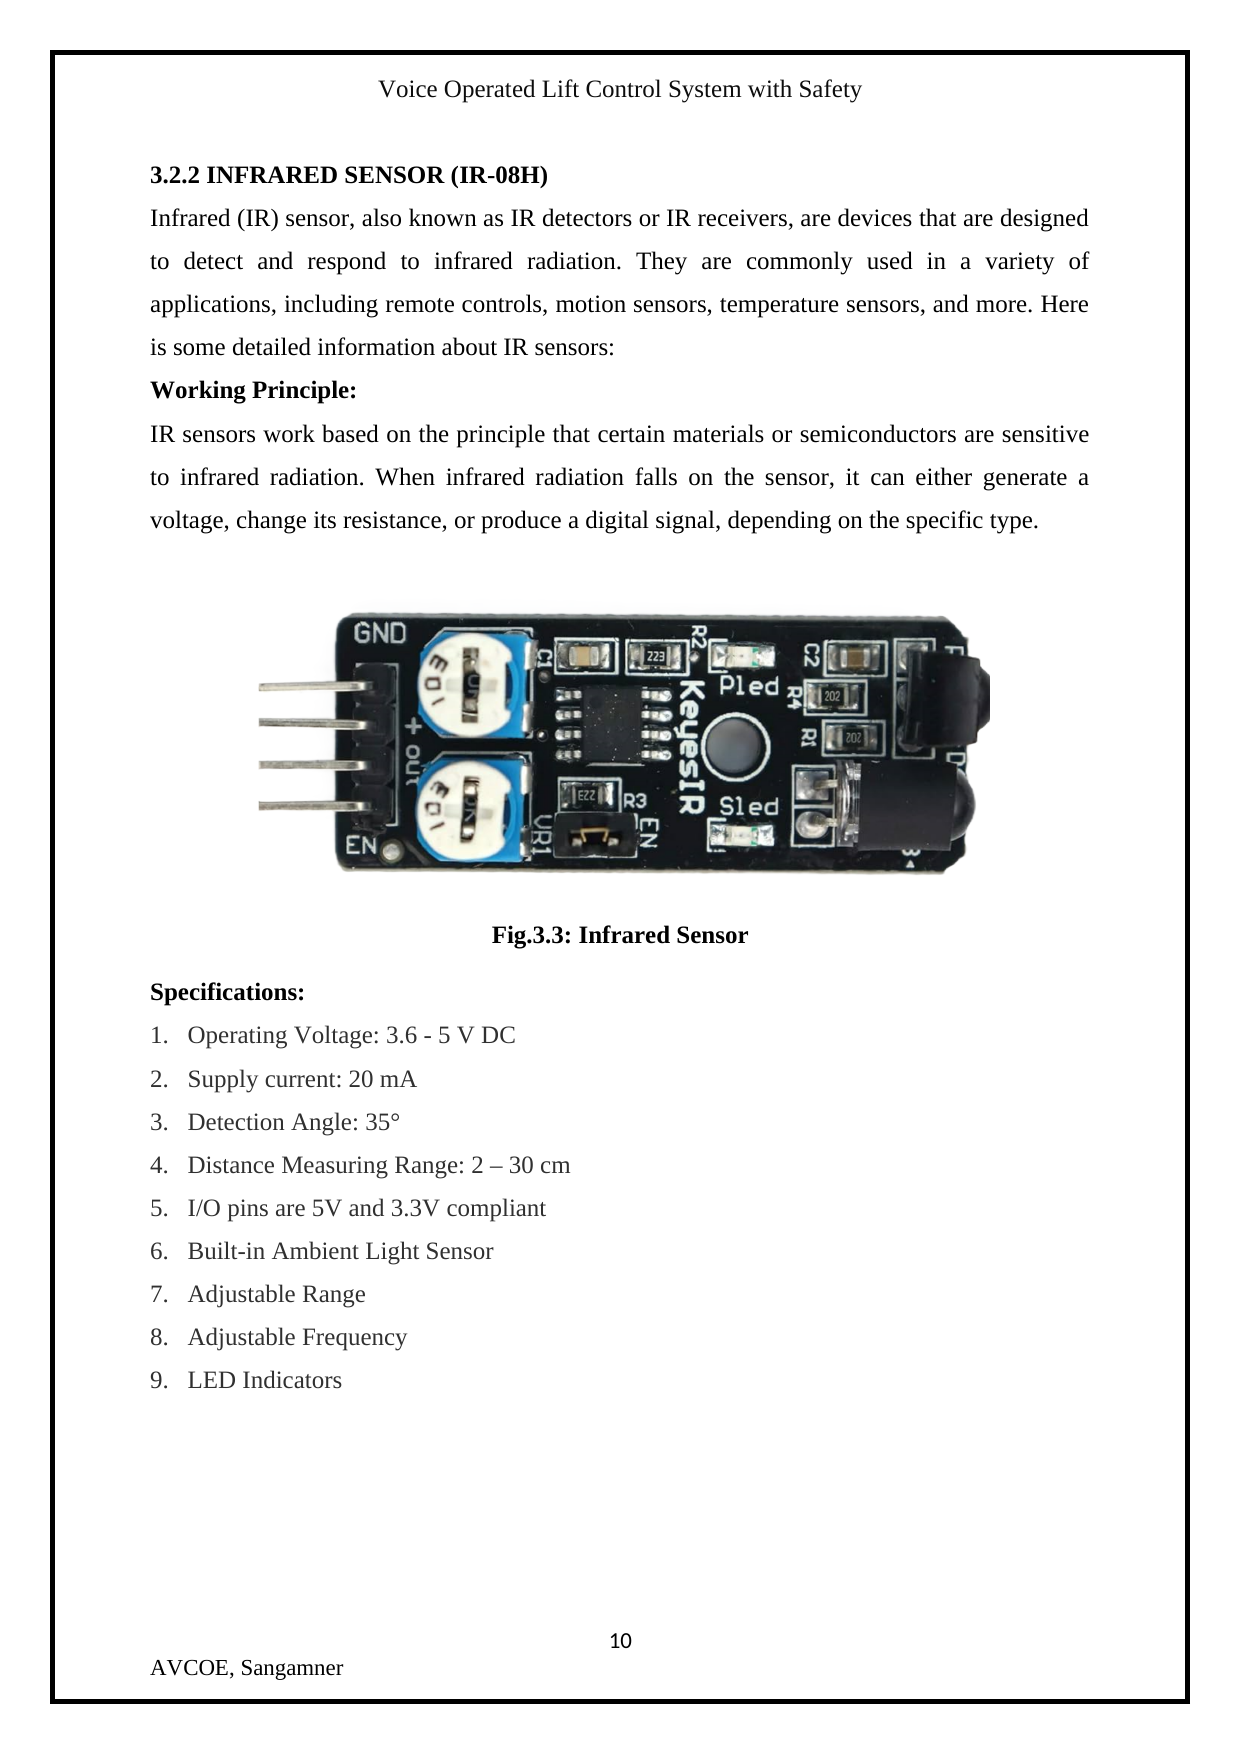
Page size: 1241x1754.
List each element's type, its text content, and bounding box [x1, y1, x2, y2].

list Operating Voltage: 3.6 - 5 V DC [150, 1021, 1090, 1049]
text 3.2.2 INFRARED SENSOR (IR-08H) [150, 160, 1090, 189]
text Working Principle: [150, 376, 1090, 404]
list Detection Angle: 35° [150, 1107, 1090, 1136]
list Supply current: 20 mA [150, 1064, 1090, 1092]
text IR sensors work based on the principle that certain materials or semiconductors are sensitive to infrared radiation. When infrared radiation falls on the sensor, it can either generate a voltage, change its resistance, or produce a digital signal, depending on the specific type. [150, 419, 1090, 534]
list Built-in Ambient Light Sensor [150, 1236, 1090, 1265]
list Distance Measuring Range: 2 – 30 cm [150, 1150, 1090, 1179]
list I/O pins are 5V and 3.3V compliant [150, 1193, 1090, 1222]
list LED Indicators [150, 1366, 1090, 1394]
list Adjustable Range [150, 1279, 1090, 1308]
text Fig.3.3: Infrared Sensor [150, 920, 1090, 949]
picture [258, 551, 990, 906]
list Adjustable Frequency [150, 1322, 1090, 1351]
text Infrared (IR) sensor, also known as IR detectors or IR receivers, are devices that are designed to detect and respond to infrared radiation. They are commonly used in a variety of applications, including remote controls, motion sensors, temperature sensors, and more. Here is some detailed information about IR sensors: [150, 203, 1090, 361]
text Specifications: [150, 977, 1090, 1006]
